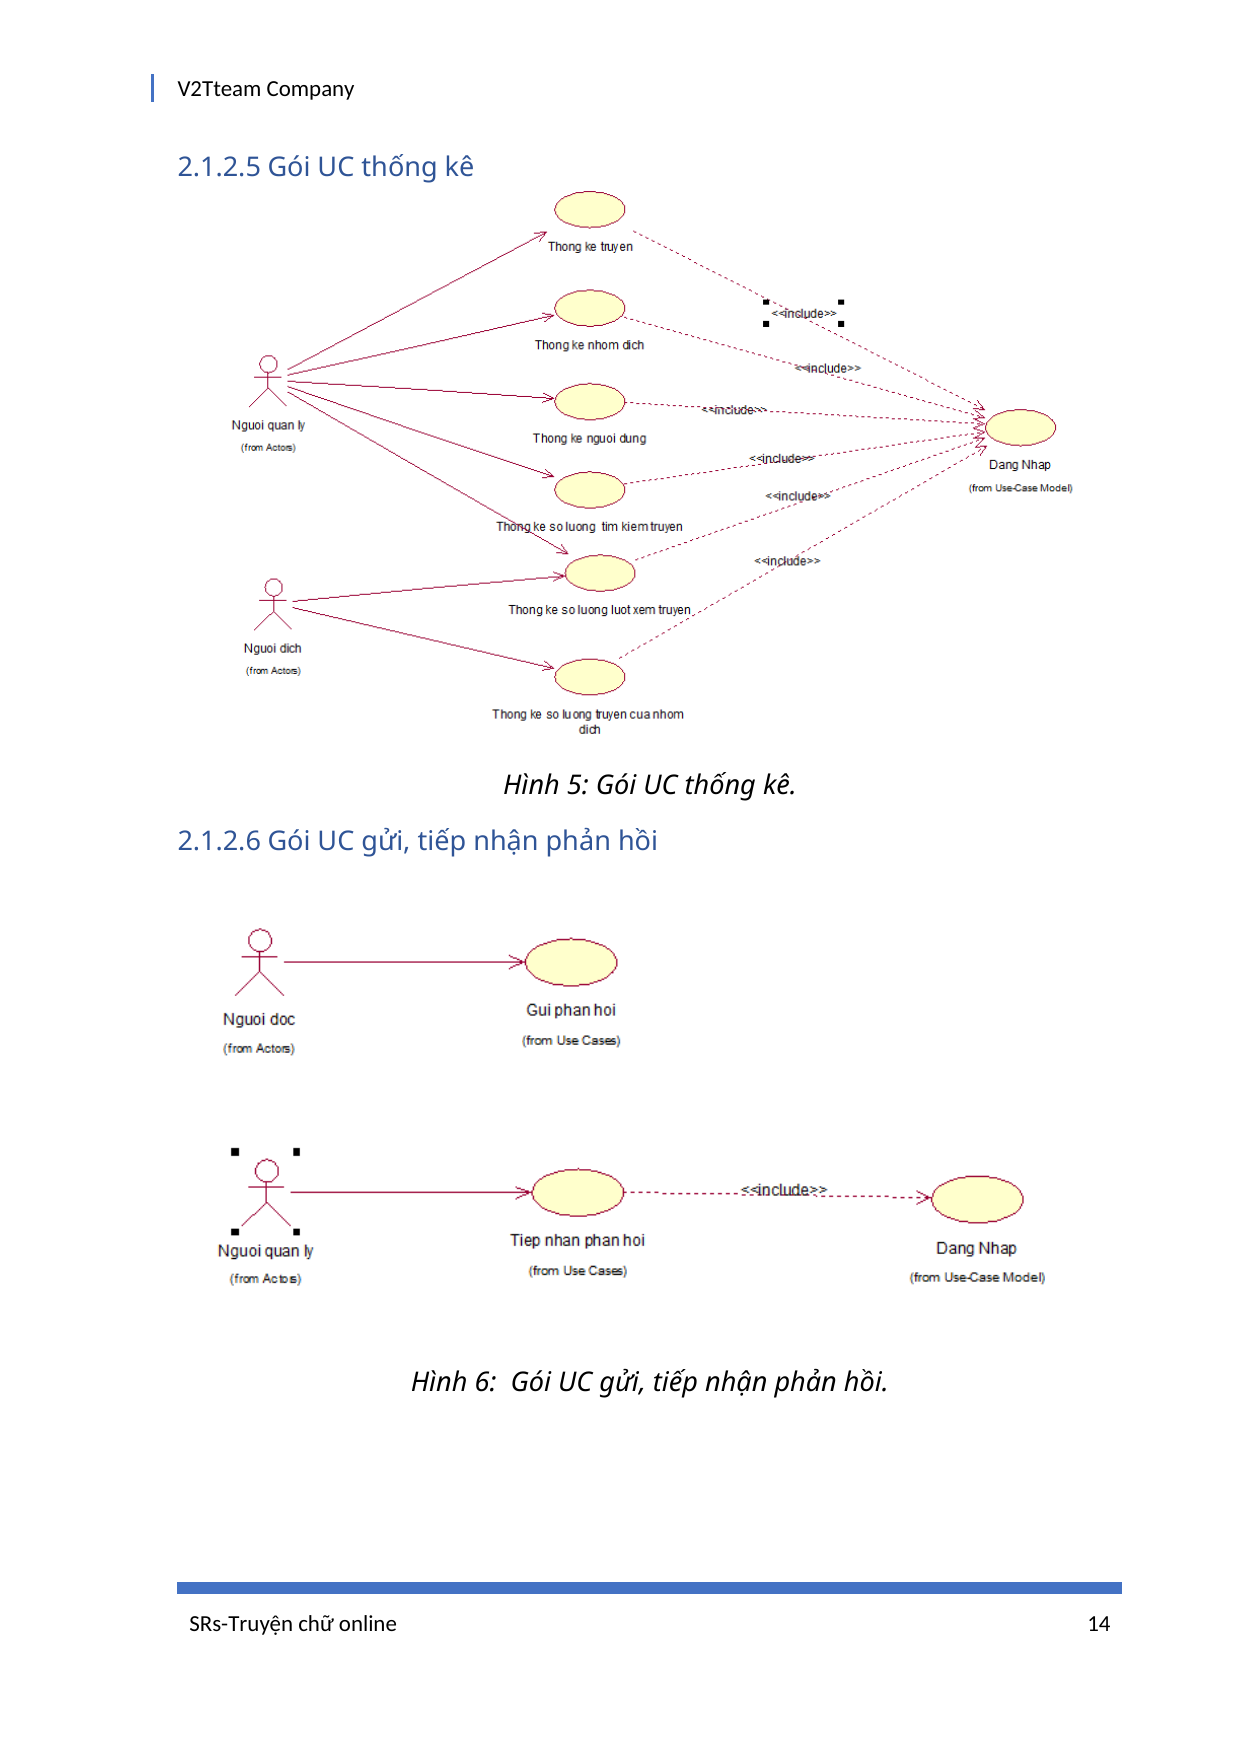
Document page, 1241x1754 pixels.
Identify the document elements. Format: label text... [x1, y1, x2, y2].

subtitle Gói UC thống kê [177, 148, 1122, 184]
text Hình 6: Gói UC gửi, tiếp nhận phản hồi. [177, 1363, 1122, 1400]
subtitle Gói UC gửi, tiếp nhận phản hồi [177, 822, 1122, 859]
text Hình 5: Gói UC thống kê. [177, 765, 1122, 802]
picture [177, 861, 1123, 1344]
picture [177, 187, 1123, 747]
